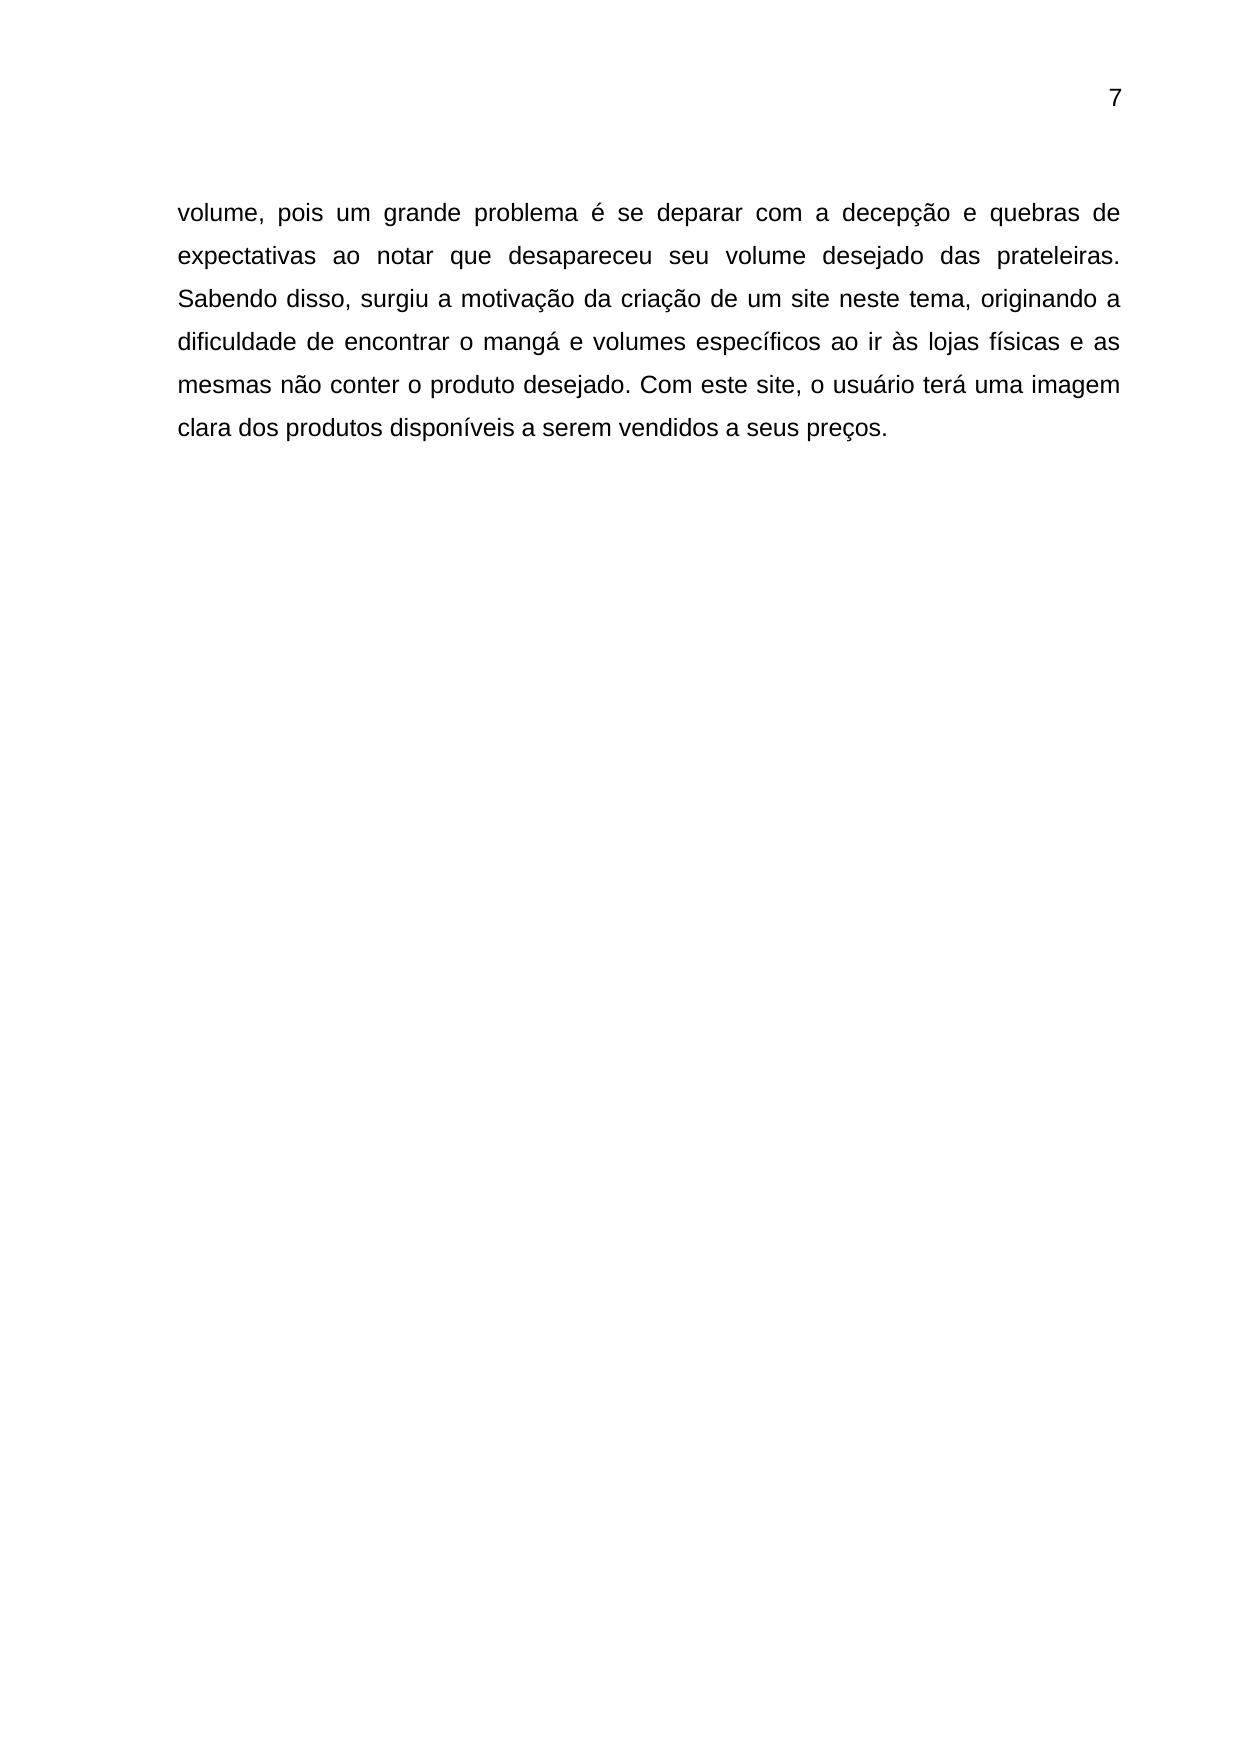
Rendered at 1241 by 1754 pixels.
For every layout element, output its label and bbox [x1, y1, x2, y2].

text [177, 198, 1122, 442]
